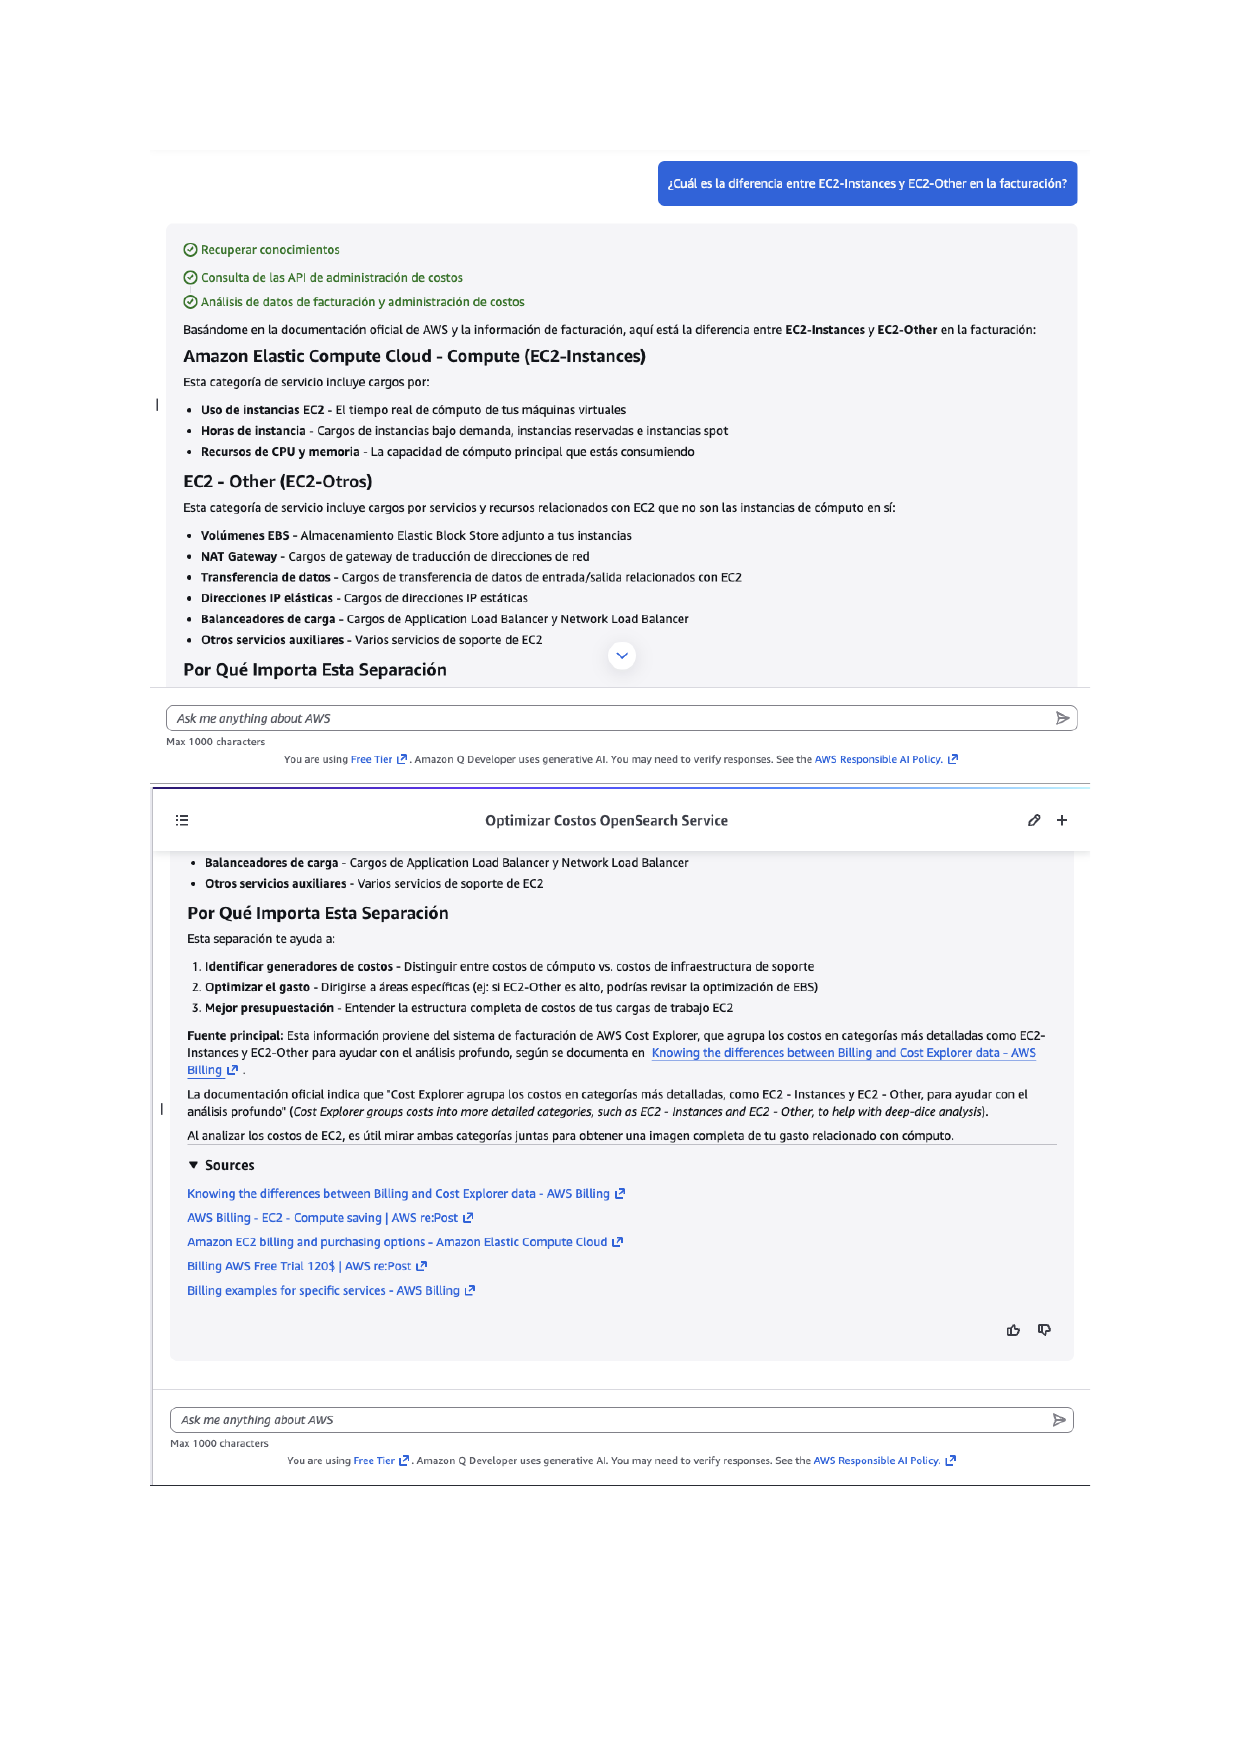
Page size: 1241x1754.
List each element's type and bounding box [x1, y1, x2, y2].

picture [150, 787, 1091, 1486]
picture [150, 150, 1091, 784]
